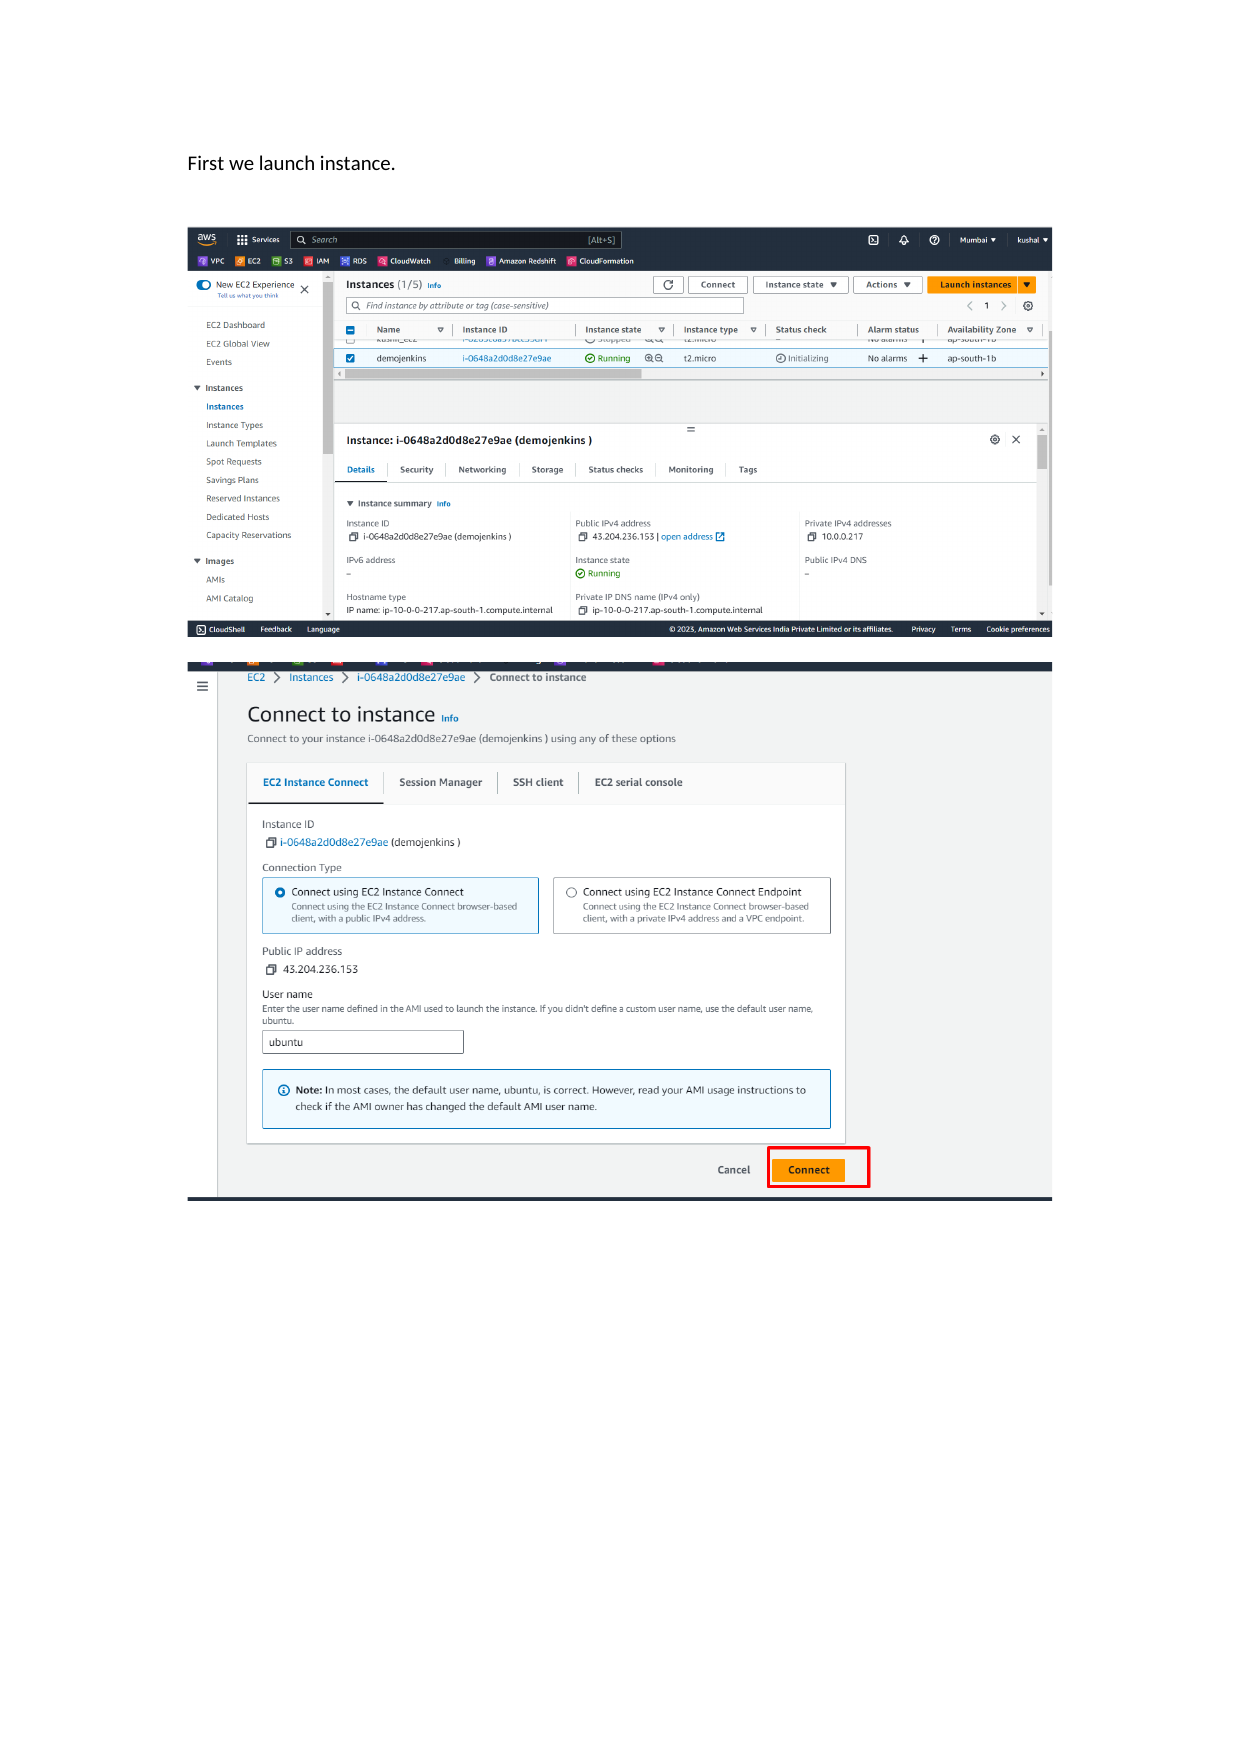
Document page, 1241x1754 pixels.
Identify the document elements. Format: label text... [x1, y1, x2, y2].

text First we launch instance. [187, 150, 1053, 175]
picture [187, 226, 1053, 637]
picture [187, 662, 1053, 1201]
